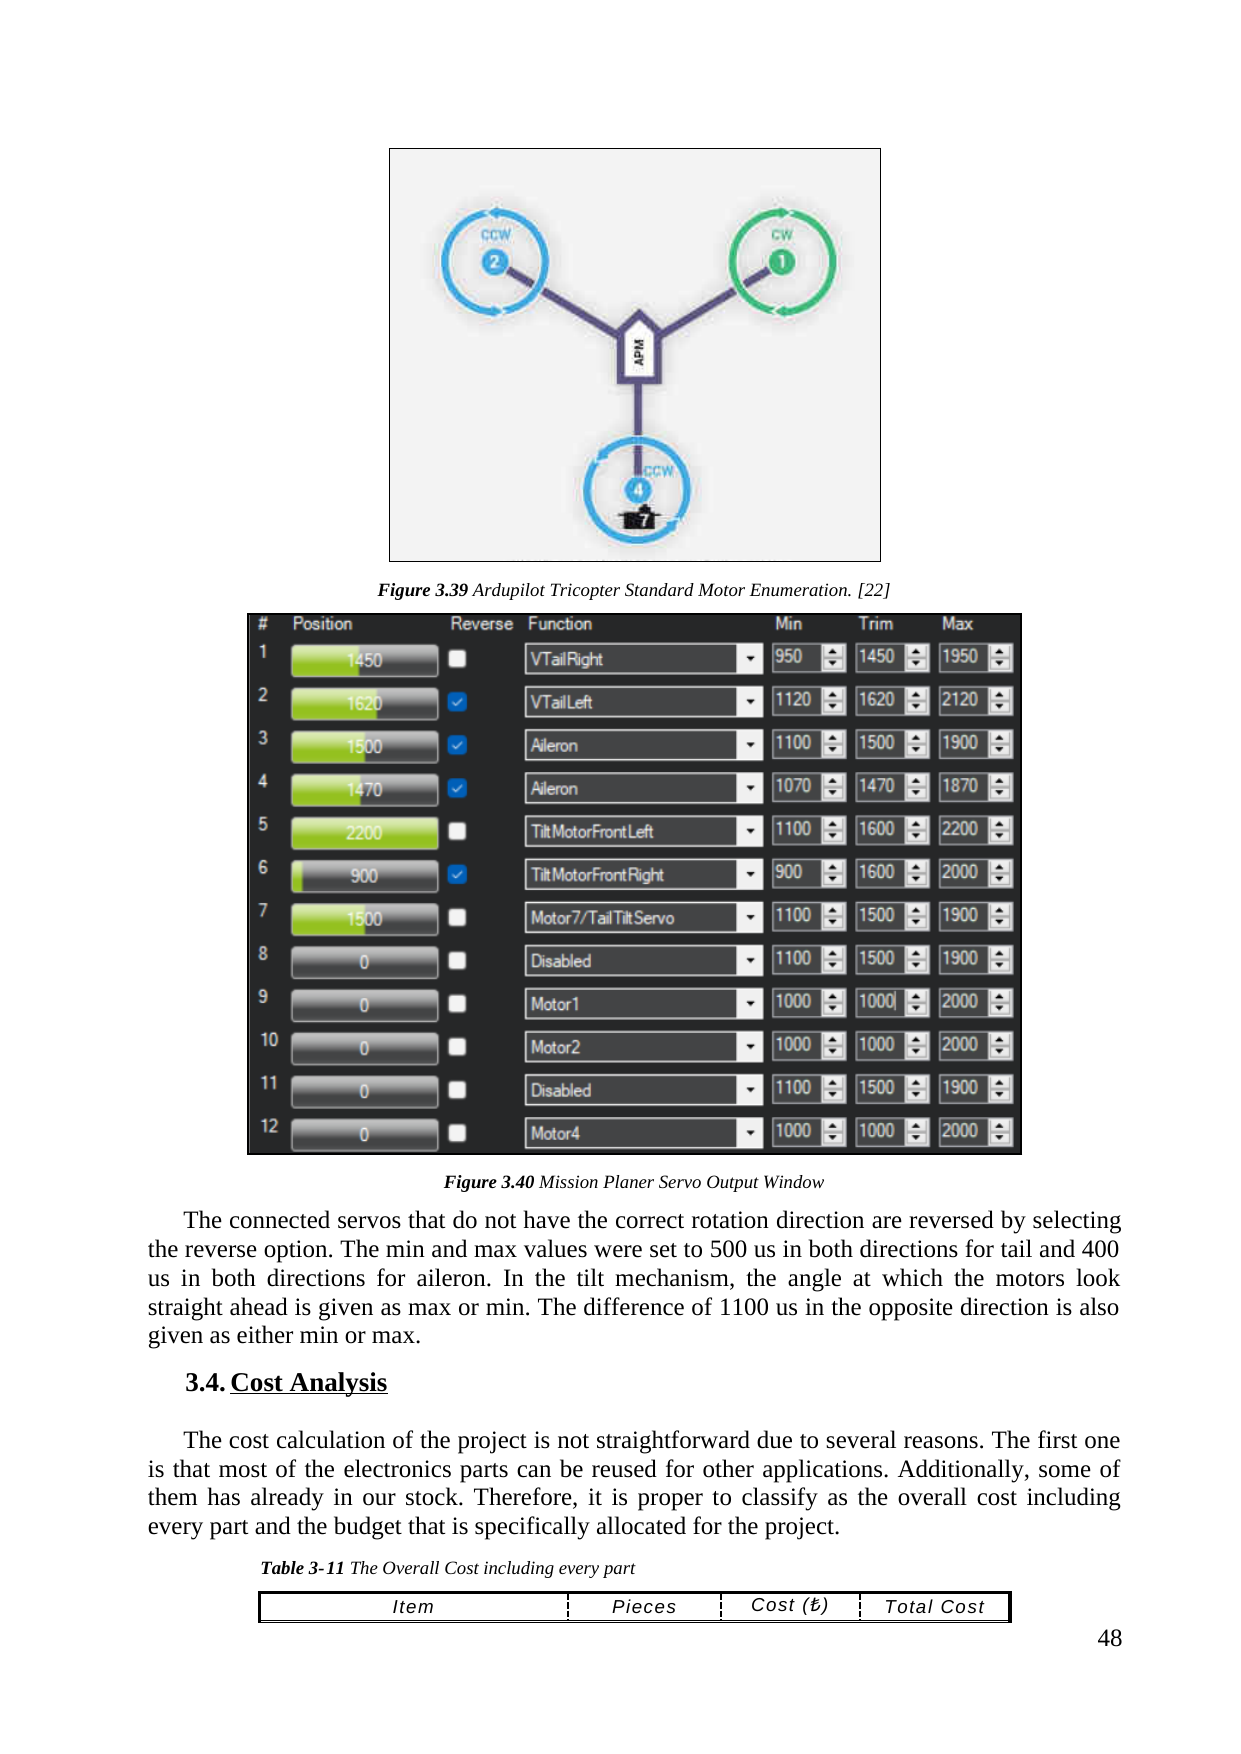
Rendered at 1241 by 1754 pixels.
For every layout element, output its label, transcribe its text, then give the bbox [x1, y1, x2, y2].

table_header Total Cost (₺) [860, 1594, 1008, 1619]
table_header Item [261, 1594, 568, 1619]
picture [249, 615, 1020, 1153]
text The cost calculation of the project is not straightforward due to several reasons. The first one is that most of the electronics parts can be reused for other applications. Additionally, some of them has already in our stock. Therefore, it is proper to classify as the overall cost including every part and the budget that is specifically allocated for the project. [148, 1425, 1122, 1540]
picture [390, 149, 880, 561]
text The connected servos that do not have the correct rotation direction are reversed by selecting the reverse option. The min and max values were set to 500 us in both directions for tail and 400 us in both directions for aileron. In the tilt mechanism, the angle at which the motors look straight ahead is given as max or min. The difference of 1100 us in the opposite direction is also given as either min or max. [148, 1205, 1122, 1349]
table_header Cost (₺) [721, 1594, 859, 1619]
table_header Pieces [568, 1594, 721, 1619]
text Figure 3.10 Ardupilot Tricopter Standard Motor Enumeration. [148, 579, 1122, 600]
subtitle Cost Analysis [185, 1366, 1122, 1397]
